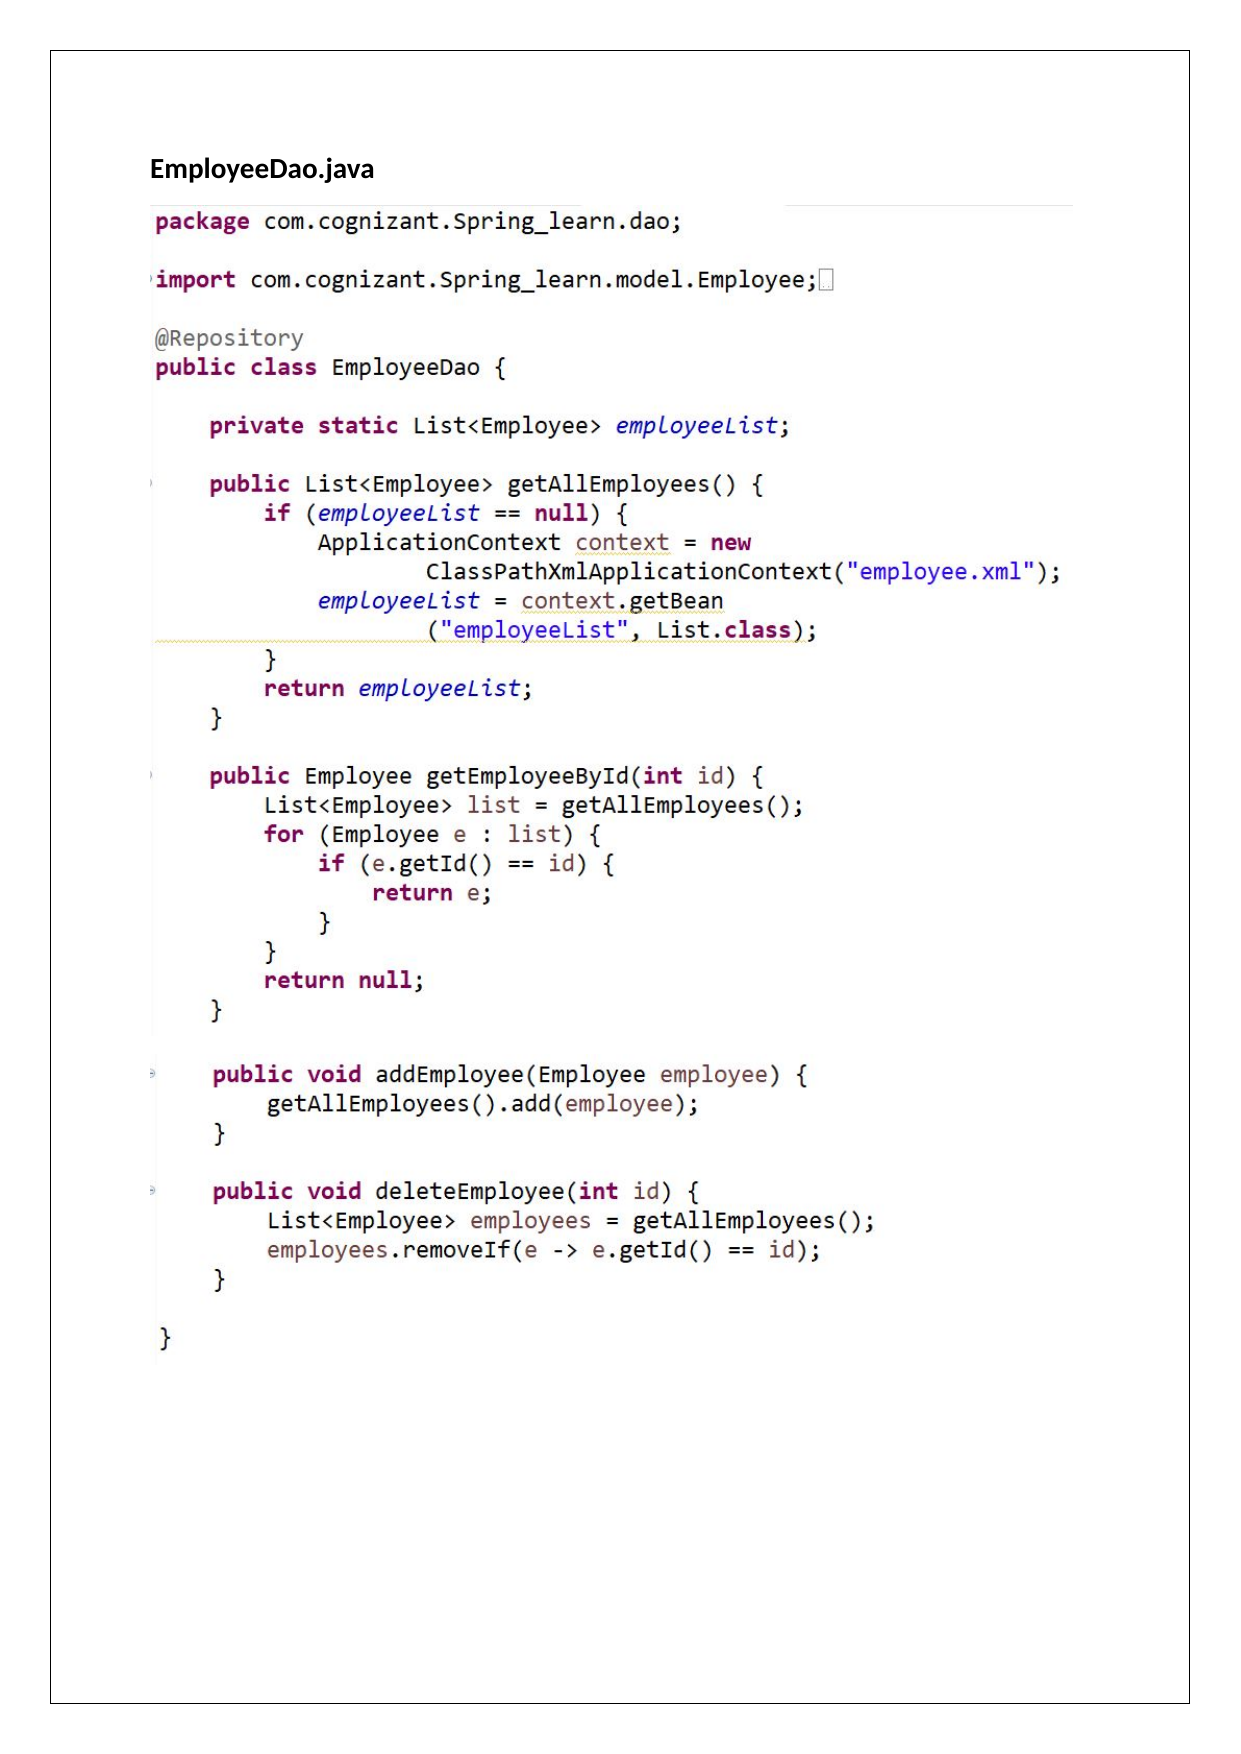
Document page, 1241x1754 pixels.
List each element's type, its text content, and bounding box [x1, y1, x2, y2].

picture [150, 205, 1073, 1036]
text EmployeeDao.java [150, 150, 1090, 186]
picture [150, 1054, 911, 1365]
